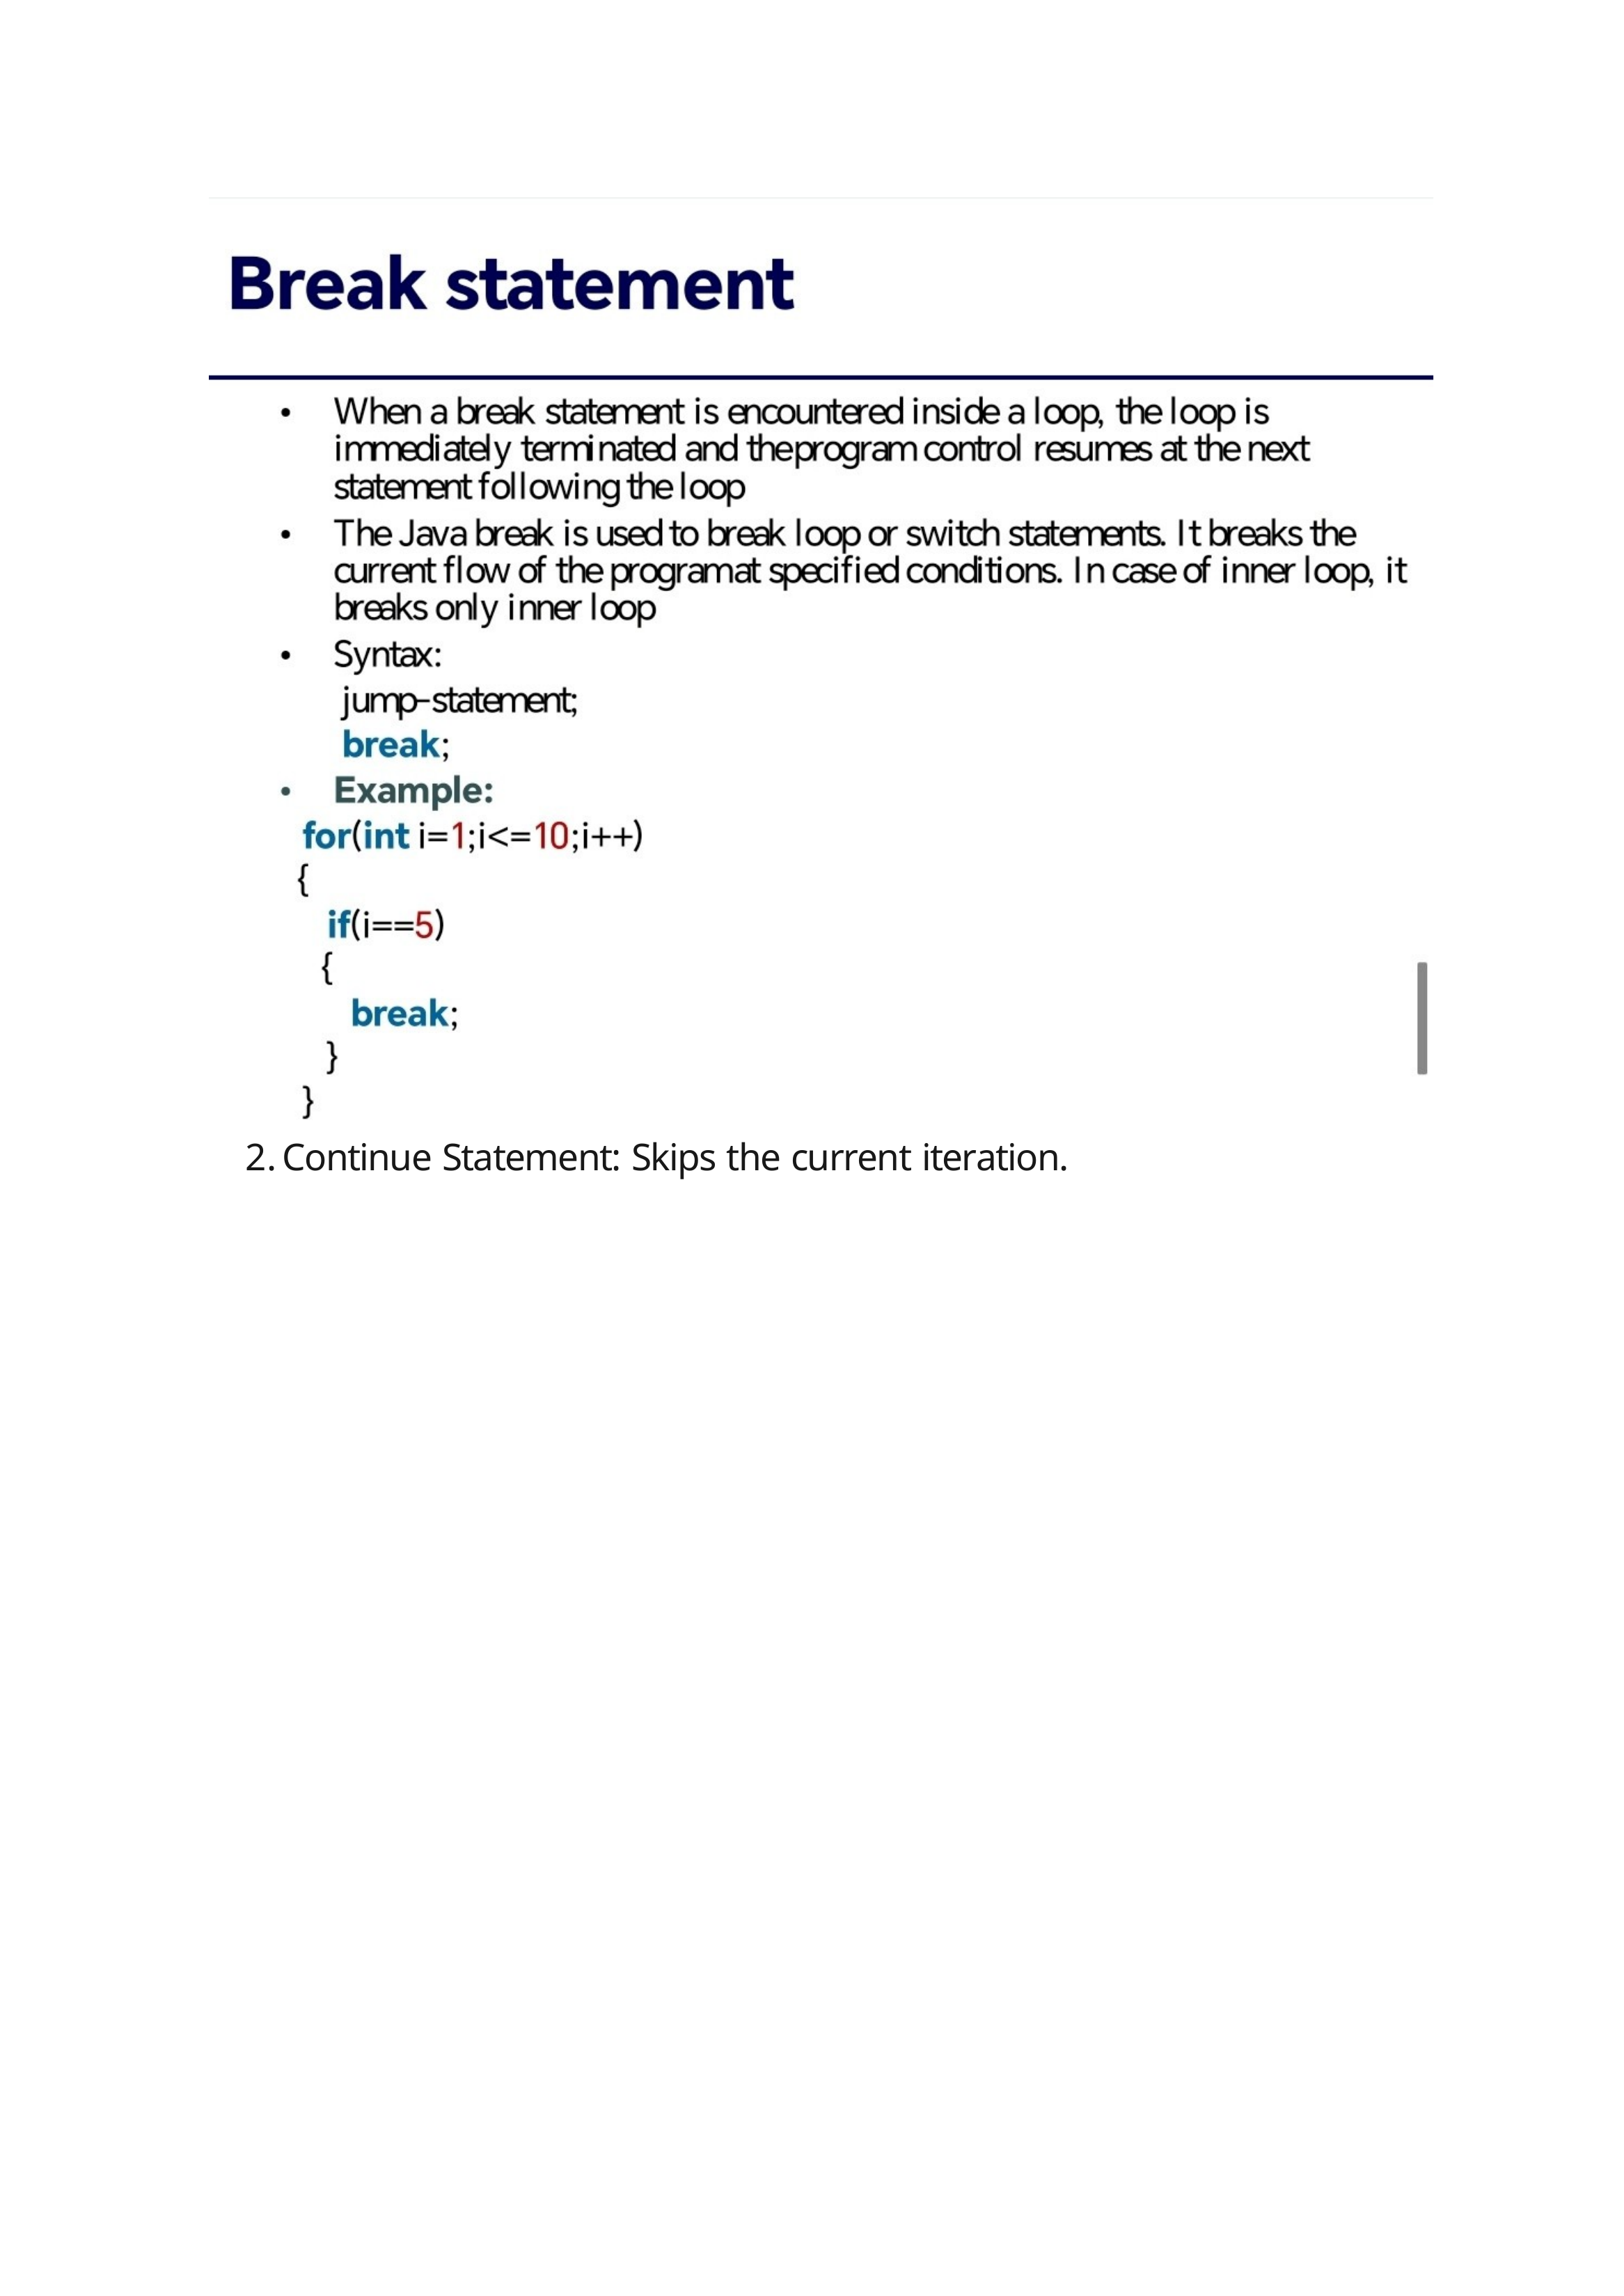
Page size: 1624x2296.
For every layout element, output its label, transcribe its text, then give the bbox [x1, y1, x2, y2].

picture [209, 197, 1434, 1120]
list Continue Statement: Skips the current iteration. [246, 1131, 1480, 1181]
